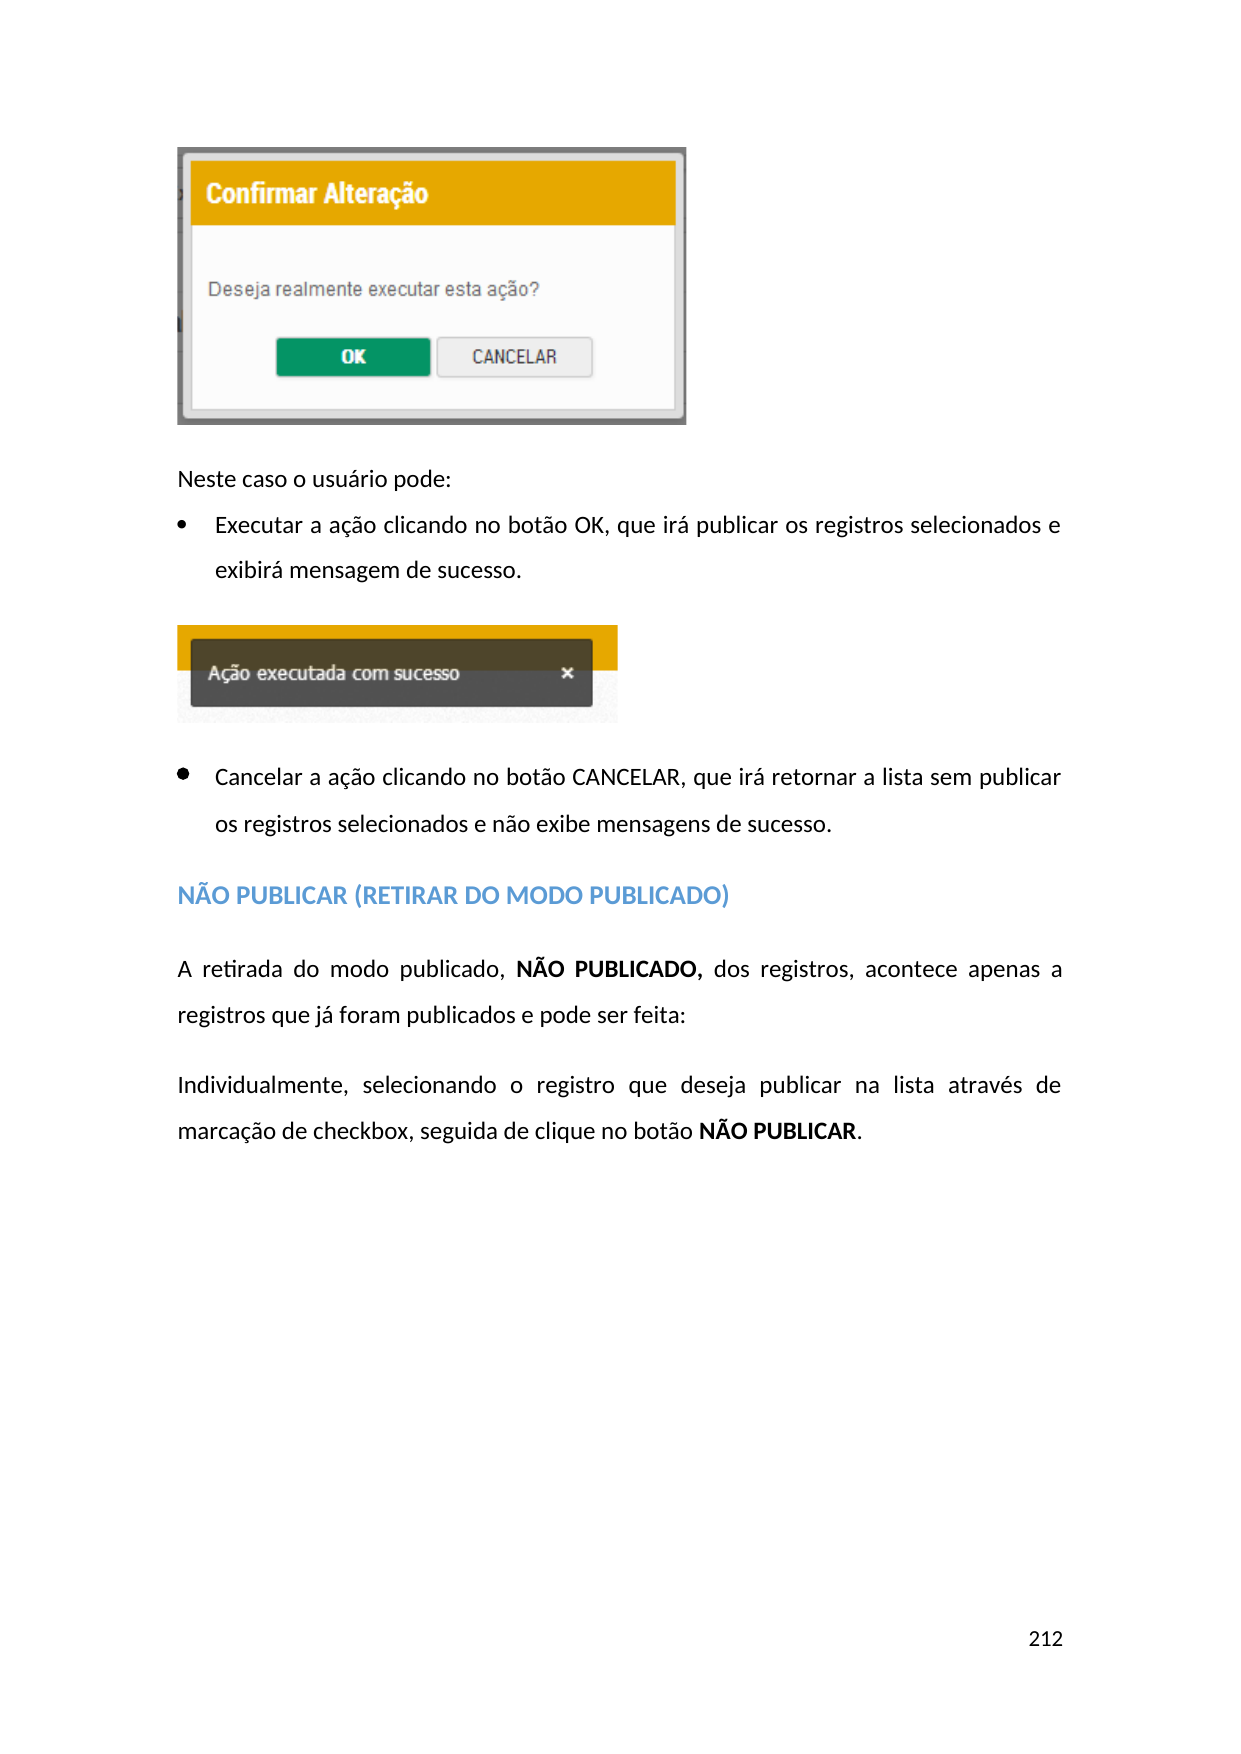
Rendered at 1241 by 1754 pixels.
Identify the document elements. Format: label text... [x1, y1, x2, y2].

picture [177, 625, 618, 723]
subtitle NÃO PUBLICAR (retirar do modo publicado) [177, 878, 1063, 912]
text A retirada do modo publicado, NÃO PUBLICADO, dos registros, acontece apenas a registros que já foram publicados e pode ser feita: [177, 953, 1063, 1029]
list Executar a ação clicando no botão OK, que irá publicar os registros selecionados e exibirá mensagem de sucesso. [177, 509, 1063, 585]
list Cancelar a ação clicando no botão CANCELAR, que irá retornar a lista sem publicar os registros selecionados e não exibe mensagens de sucesso. [177, 761, 1063, 838]
text Individualmente, selecionando o registro que deseja publicar na lista através de marcação de checkbox, seguida de clique no botão NÃO PUBLICAR. [177, 1069, 1063, 1146]
list Neste caso o usuário pode: [177, 463, 1063, 494]
picture [177, 147, 687, 425]
